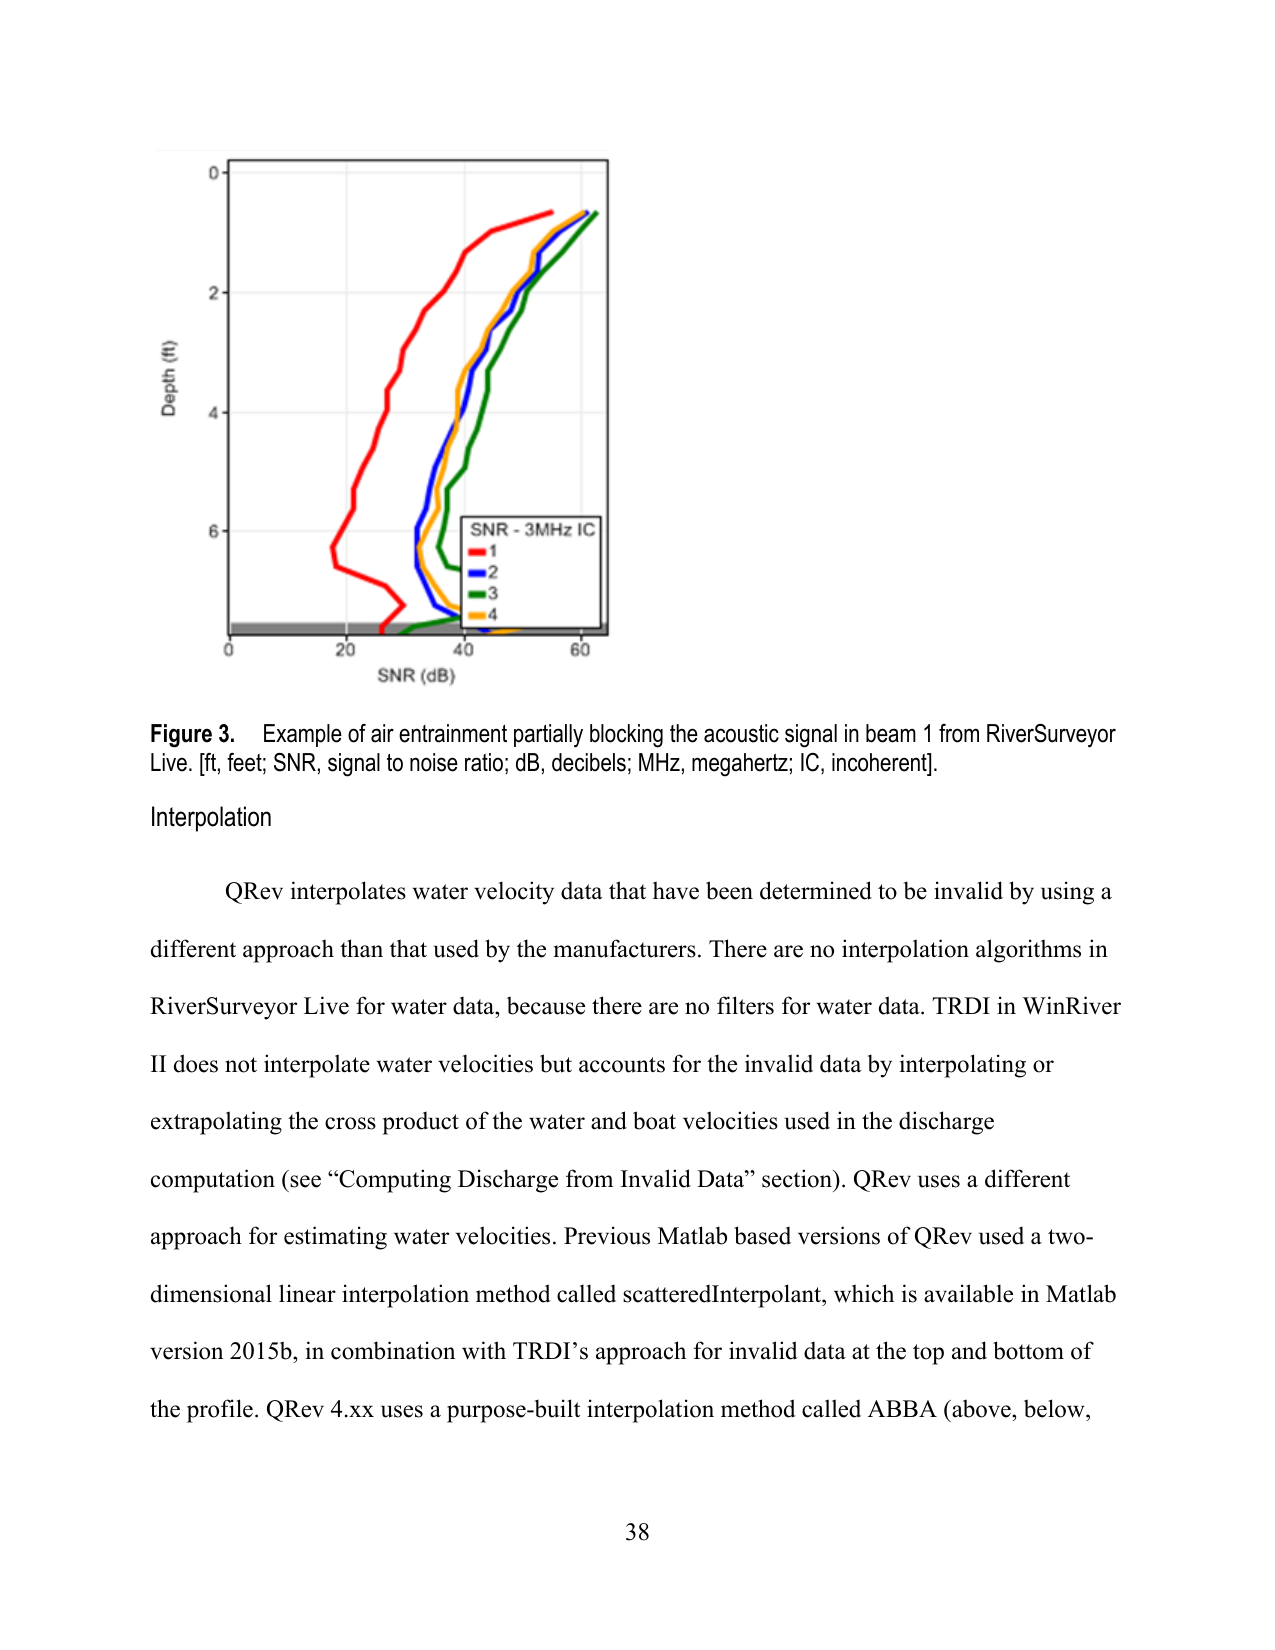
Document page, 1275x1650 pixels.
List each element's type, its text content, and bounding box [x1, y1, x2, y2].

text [150, 876, 1125, 1422]
subtitle Interpolation [150, 802, 1125, 833]
picture [150, 150, 612, 691]
text Example of air entrainment partially blocking the acoustic signal in beam 1 from RiverSurveyor Live. [ft, feet; SNR, signal to noise ratio; dB, decibels; MHz, megahertz; IC, incoherent]. [150, 719, 1125, 777]
